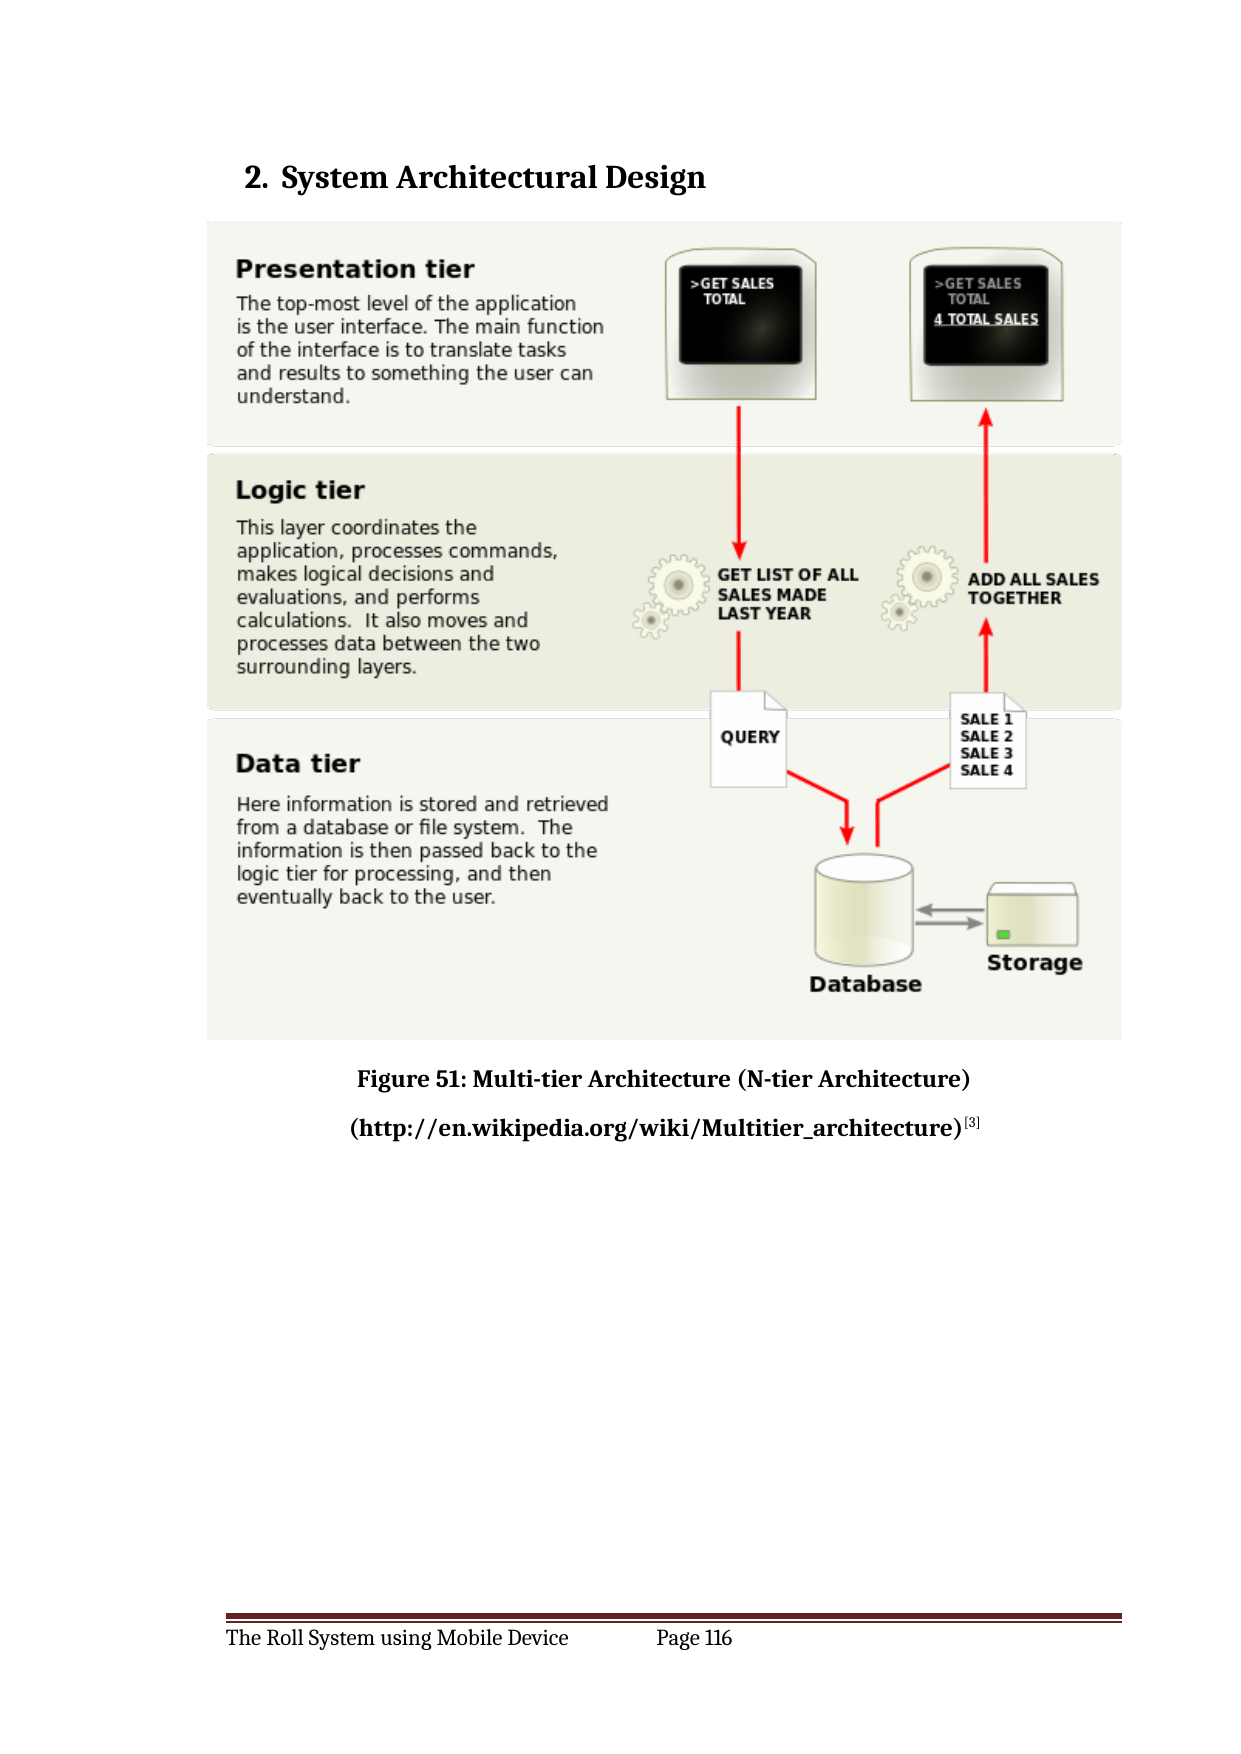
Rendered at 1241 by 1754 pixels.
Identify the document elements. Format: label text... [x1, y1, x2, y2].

text (http://en.wikipedia.org/wiki/Multitier_architecture)[3] [207, 1114, 1122, 1143]
picture [206, 221, 1123, 1040]
subtitle System Architectural Design [244, 158, 1122, 196]
text Figure 51: Multi-tier Architecture (N-tier Architecture) [207, 1065, 1122, 1093]
